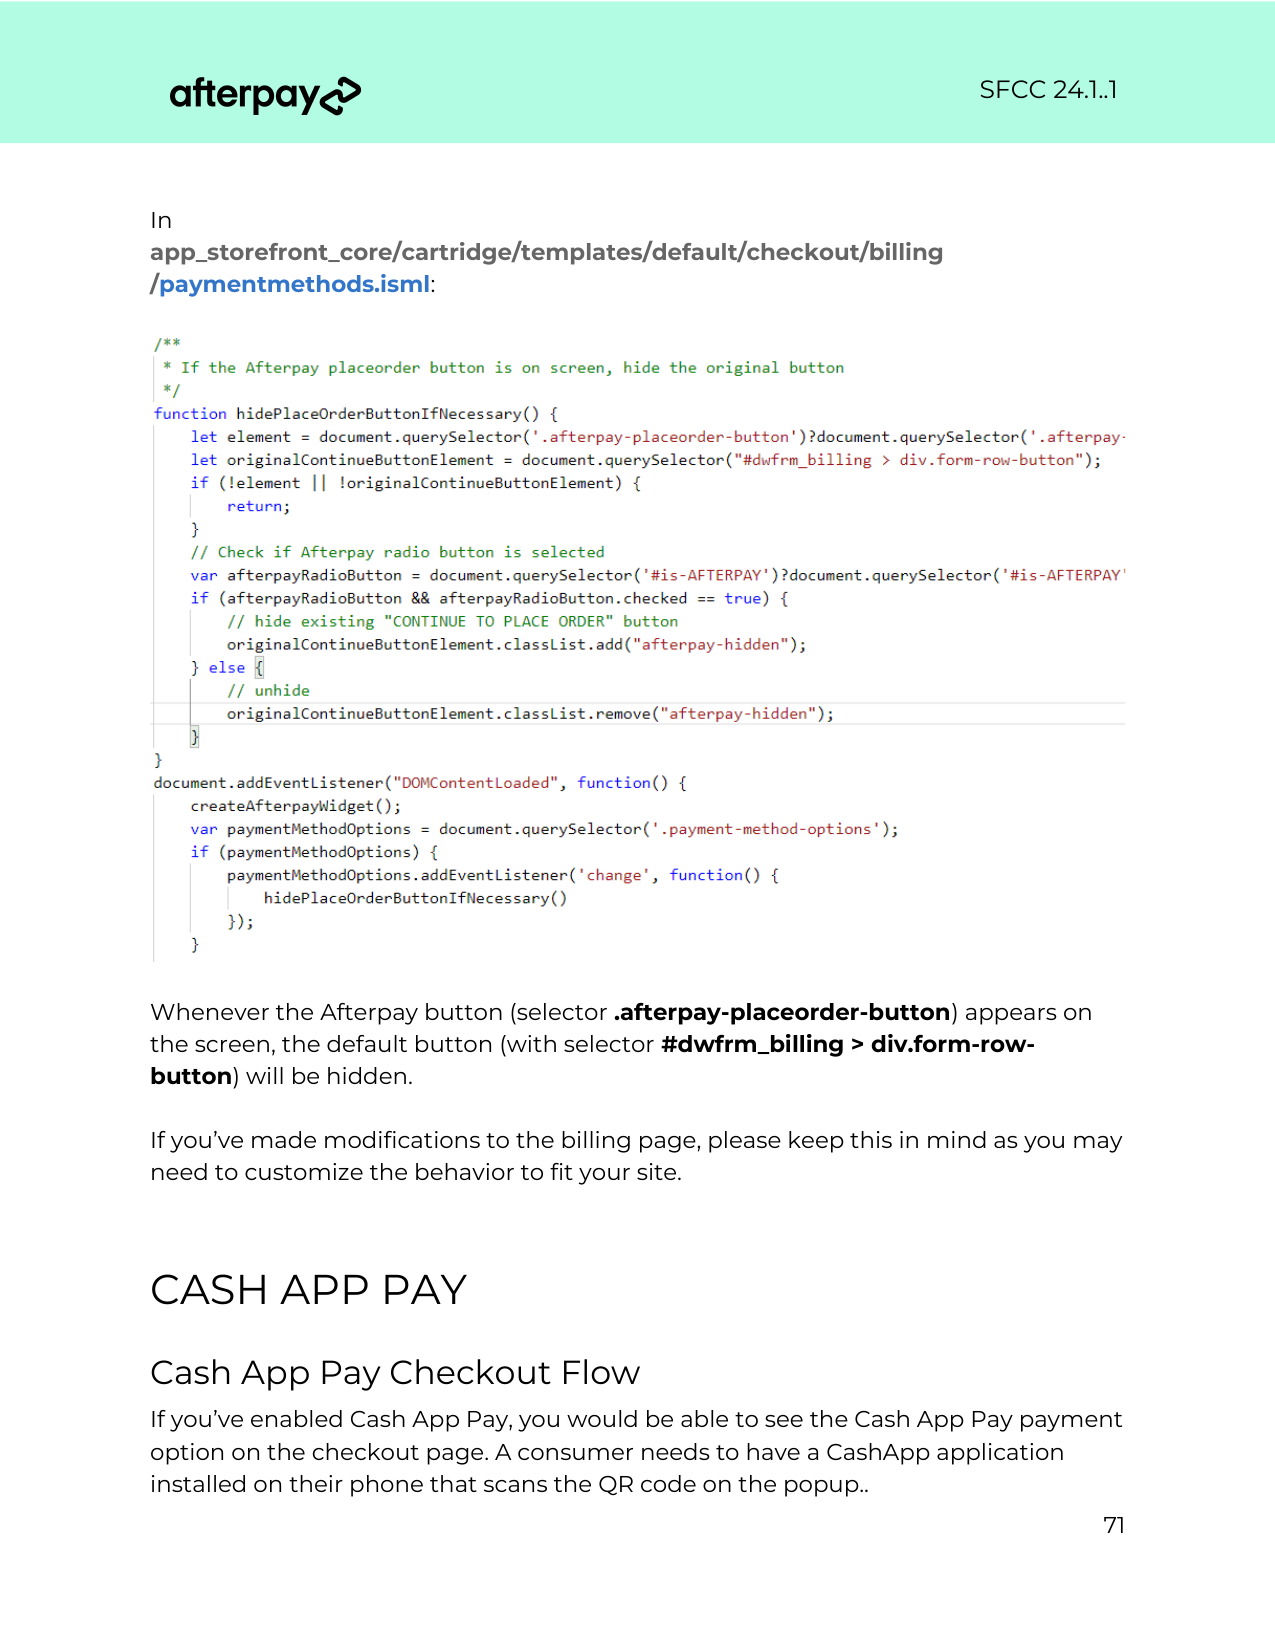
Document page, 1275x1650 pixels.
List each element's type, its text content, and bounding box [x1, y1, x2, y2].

picture [134, 48, 397, 144]
subtitle Cash App Pay Checkout Flow [150, 1352, 1125, 1393]
subtitle CASH APP PAY [150, 1264, 1125, 1315]
text In app_storefront_core/cartridge/templates/default/checkout/billing/paymentmethods.isml: [150, 206, 1125, 298]
picture [150, 334, 1125, 962]
text Whenever the Afterpay button (selector .afterpay-placeorder-button) appears on the screen, the default button (with selector #dwfrm_billing > div.form-row-button) will be hidden. If you’ve made modifications to the billing page, please keep this in mind as you may need to customize the behavior to fit your site. [150, 998, 1125, 1186]
